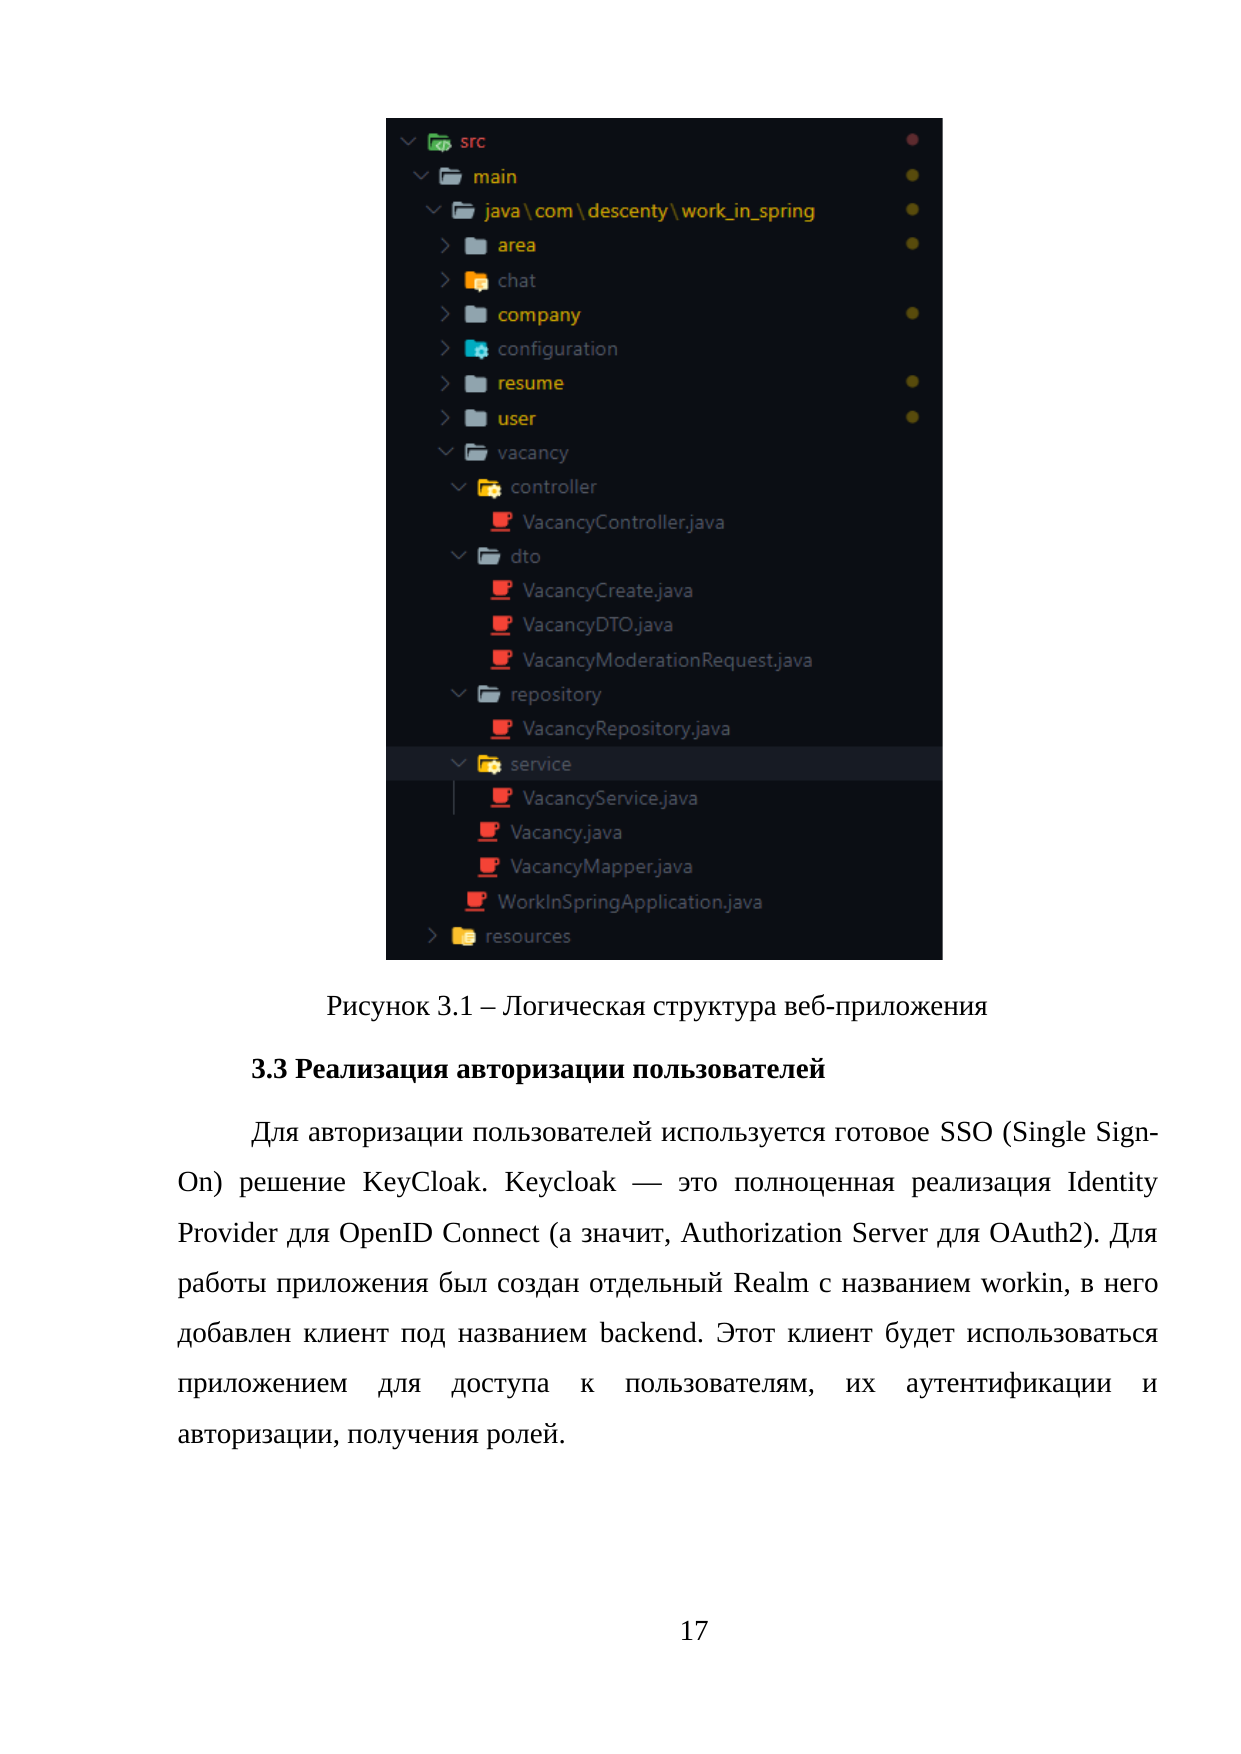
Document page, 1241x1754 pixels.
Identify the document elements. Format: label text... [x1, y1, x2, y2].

picture [386, 118, 943, 960]
text 3.3 Реализация авторизации пользователей [177, 1051, 1152, 1085]
text Для авторизации пользователей используется готовое SSO (Single Sign-On) решение KeyCloak. Keycloak — это полноценная реализация Identity Provider для OpenID Connect (а значит, Authorization Server для OAuth2). Для работы приложения был создан отдельный Realm с названием workin, в него добавлен клиент под названием backend. Этот клиент будет использоваться приложением для доступа к пользователям, их аутентификации и авторизации, получения ролей. [177, 1114, 1159, 1449]
text Рисунок 3.1 – Логическая структура веб-приложения [162, 988, 1152, 1022]
